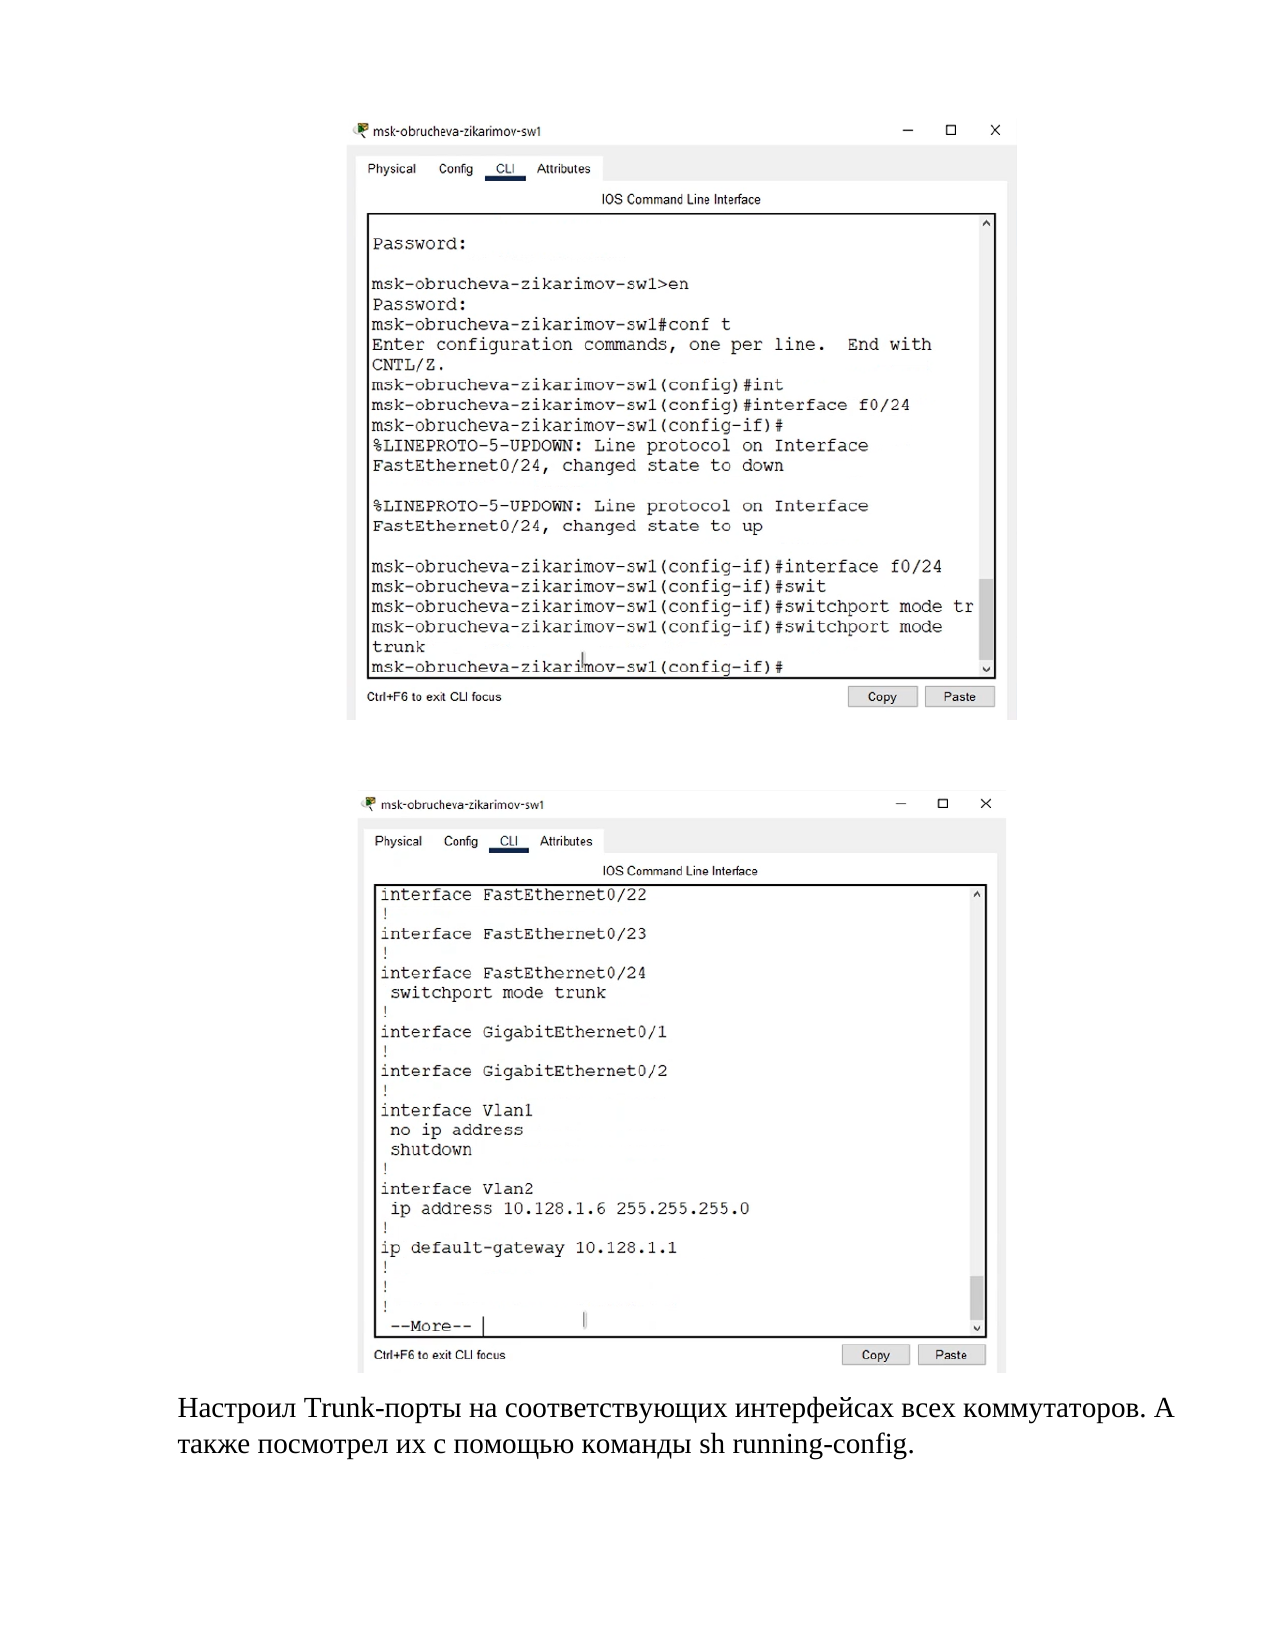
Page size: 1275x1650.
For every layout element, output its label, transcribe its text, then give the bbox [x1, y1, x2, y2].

picture [357, 790, 1007, 1373]
text Настроил Trunk-порты на соответствующих интерфейсах всех коммутаторов. А также посмотрел их с помощью команды sh running-config. [177, 1391, 1186, 1459]
picture [346, 118, 1017, 720]
